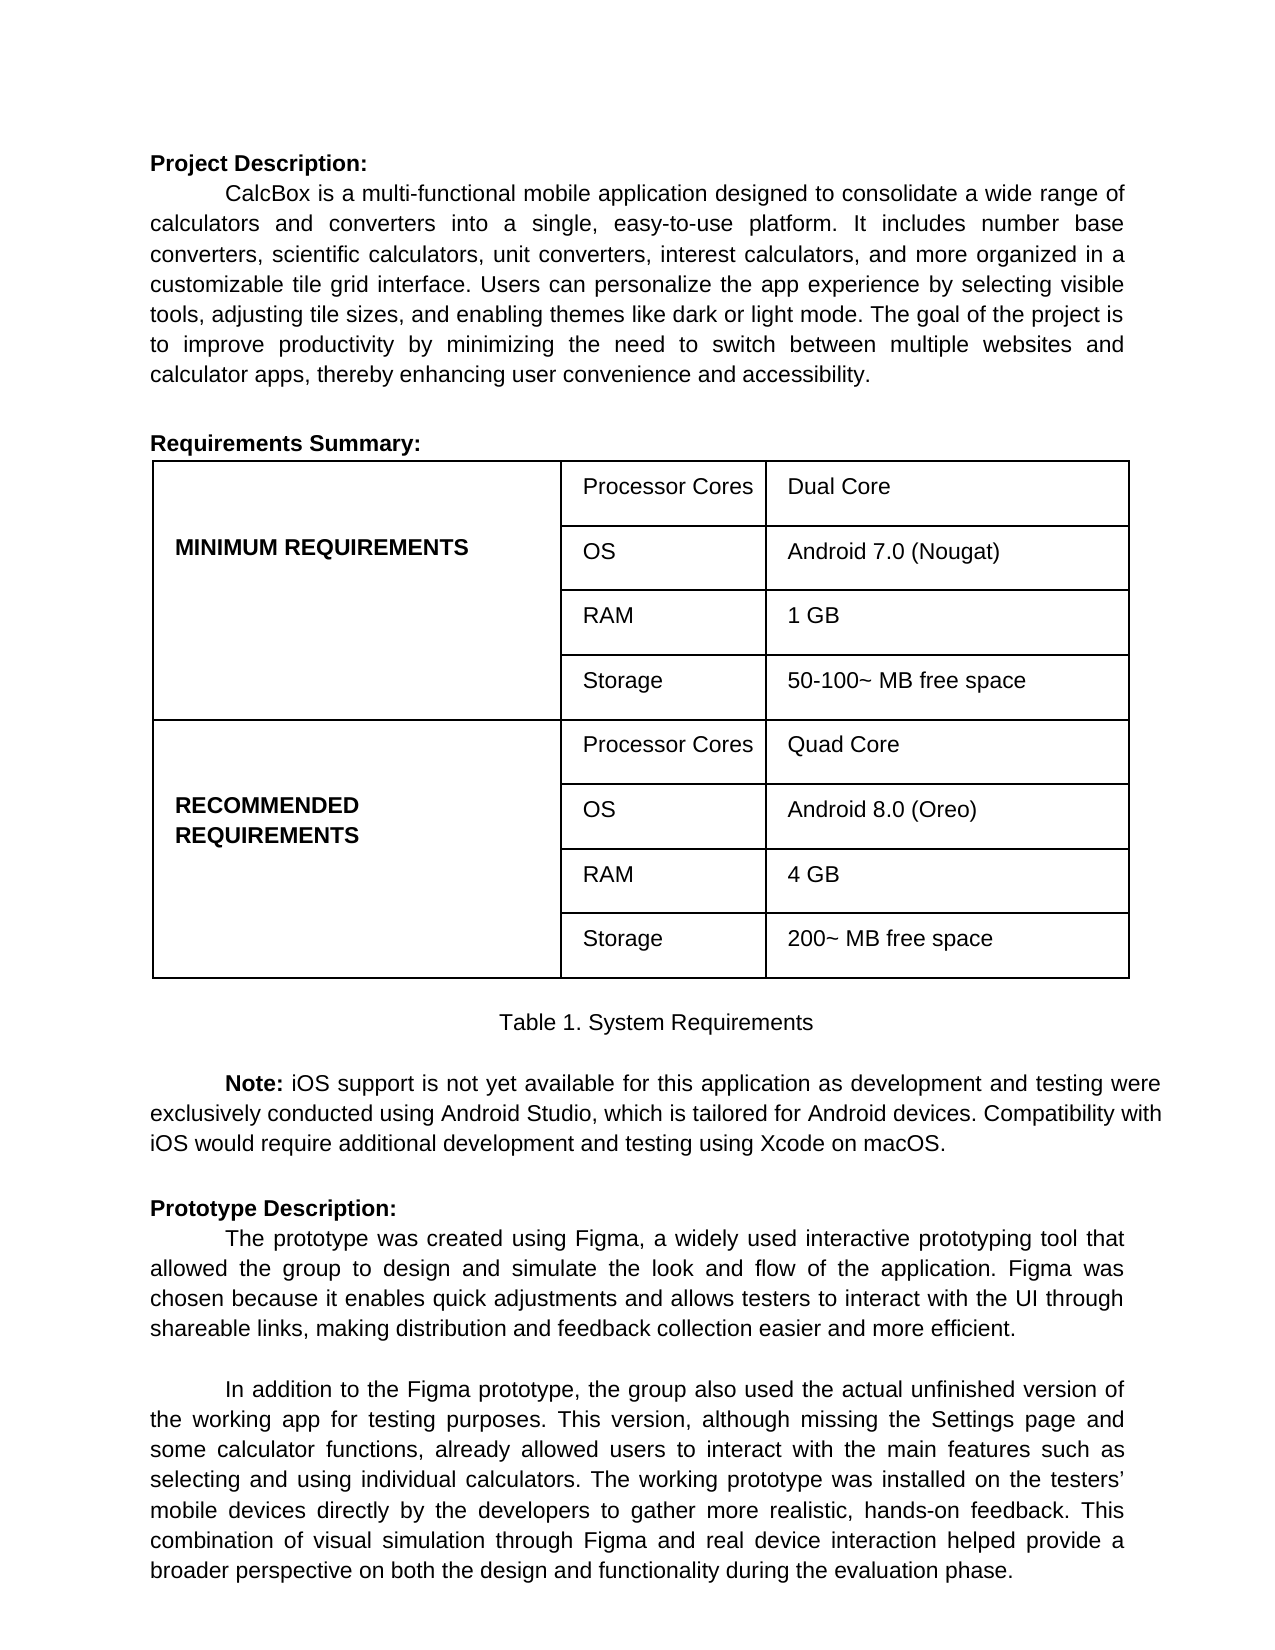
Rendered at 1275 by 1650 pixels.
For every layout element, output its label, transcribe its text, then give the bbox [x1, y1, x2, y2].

table_cell Quad Core [767, 721, 1128, 783]
table_cell Storage [562, 914, 765, 977]
table_cell Processor Cores [562, 721, 765, 783]
table_cell 4 GB [767, 850, 1128, 912]
text Note: iOS support is not yet available for this application as development and testing were exclusively conducted using Android Studio, which is tailored for Android devices. Compatibility with iOS would require additional development and testing using Xcode on macOS. [150, 1069, 1162, 1156]
table_cell RAM [562, 591, 765, 654]
text In addition to the Figma prototype, the group also used the actual unfinished version of the working app for testing purposes. This version, although missing the Settings page and some calculator functions, already allowed users to interact with the main features such as selecting and using individual calculators. The working prototype was installed on the testers’ mobile devices directly by the developers to gather more realistic, hands-on feedback. This combination of visual simulation through Figma and real device interaction helped provide a broader perspective on both the design and functionality during the evaluation phase. [150, 1376, 1125, 1583]
text The prototype was created using Figma, a widely used interactive prototyping tool that allowed the group to design and simulate the look and flow of the application. Figma was chosen because it enables quick adjustments and allows testers to interact with the UI through shareable links, making distribution and feedback collection easier and more efficient. [150, 1225, 1125, 1342]
table_header Dual Core [767, 462, 1128, 525]
subtitle Requirements Summary: [150, 430, 1162, 456]
table_header Processor Cores [562, 462, 765, 525]
table_cell Storage [562, 656, 765, 718]
table_cell 200~ MB free space [767, 914, 1128, 977]
table_cell 1 GB [767, 591, 1128, 654]
table_cell Android 7.0 (Nougat) [767, 527, 1128, 589]
text CalcBox is a multi-functional mobile application designed to consolidate a wide range of calculators and converters into a single, easy-to-use platform. It includes number base converters, scientific calculators, unit converters, interest calculators, and more organized in a customizable tile grid interface. Users can personalize the app experience by selecting visible tools, adjusting tile sizes, and enabling themes like dark or light mode. The goal of the project is to improve productivity by minimizing the need to switch between multiple websites and calculator apps, thereby enhancing user convenience and accessibility. [150, 180, 1126, 388]
table_cell 50-100~ MB free space [767, 656, 1128, 718]
subtitle Prototype Description: [150, 1194, 1162, 1221]
table_cell OS [562, 527, 765, 589]
text Table 1. System Requirements [150, 1009, 1162, 1036]
table_header MINIMUM REQUIREMENTS [154, 462, 560, 718]
table_cell RECOMMENDED REQUIREMENTS [154, 721, 560, 977]
table_cell RAM [562, 850, 765, 912]
table_cell Android 8.0 (Oreo) [767, 785, 1128, 848]
table_cell OS [562, 785, 765, 848]
subtitle Project Description: [150, 150, 1162, 176]
